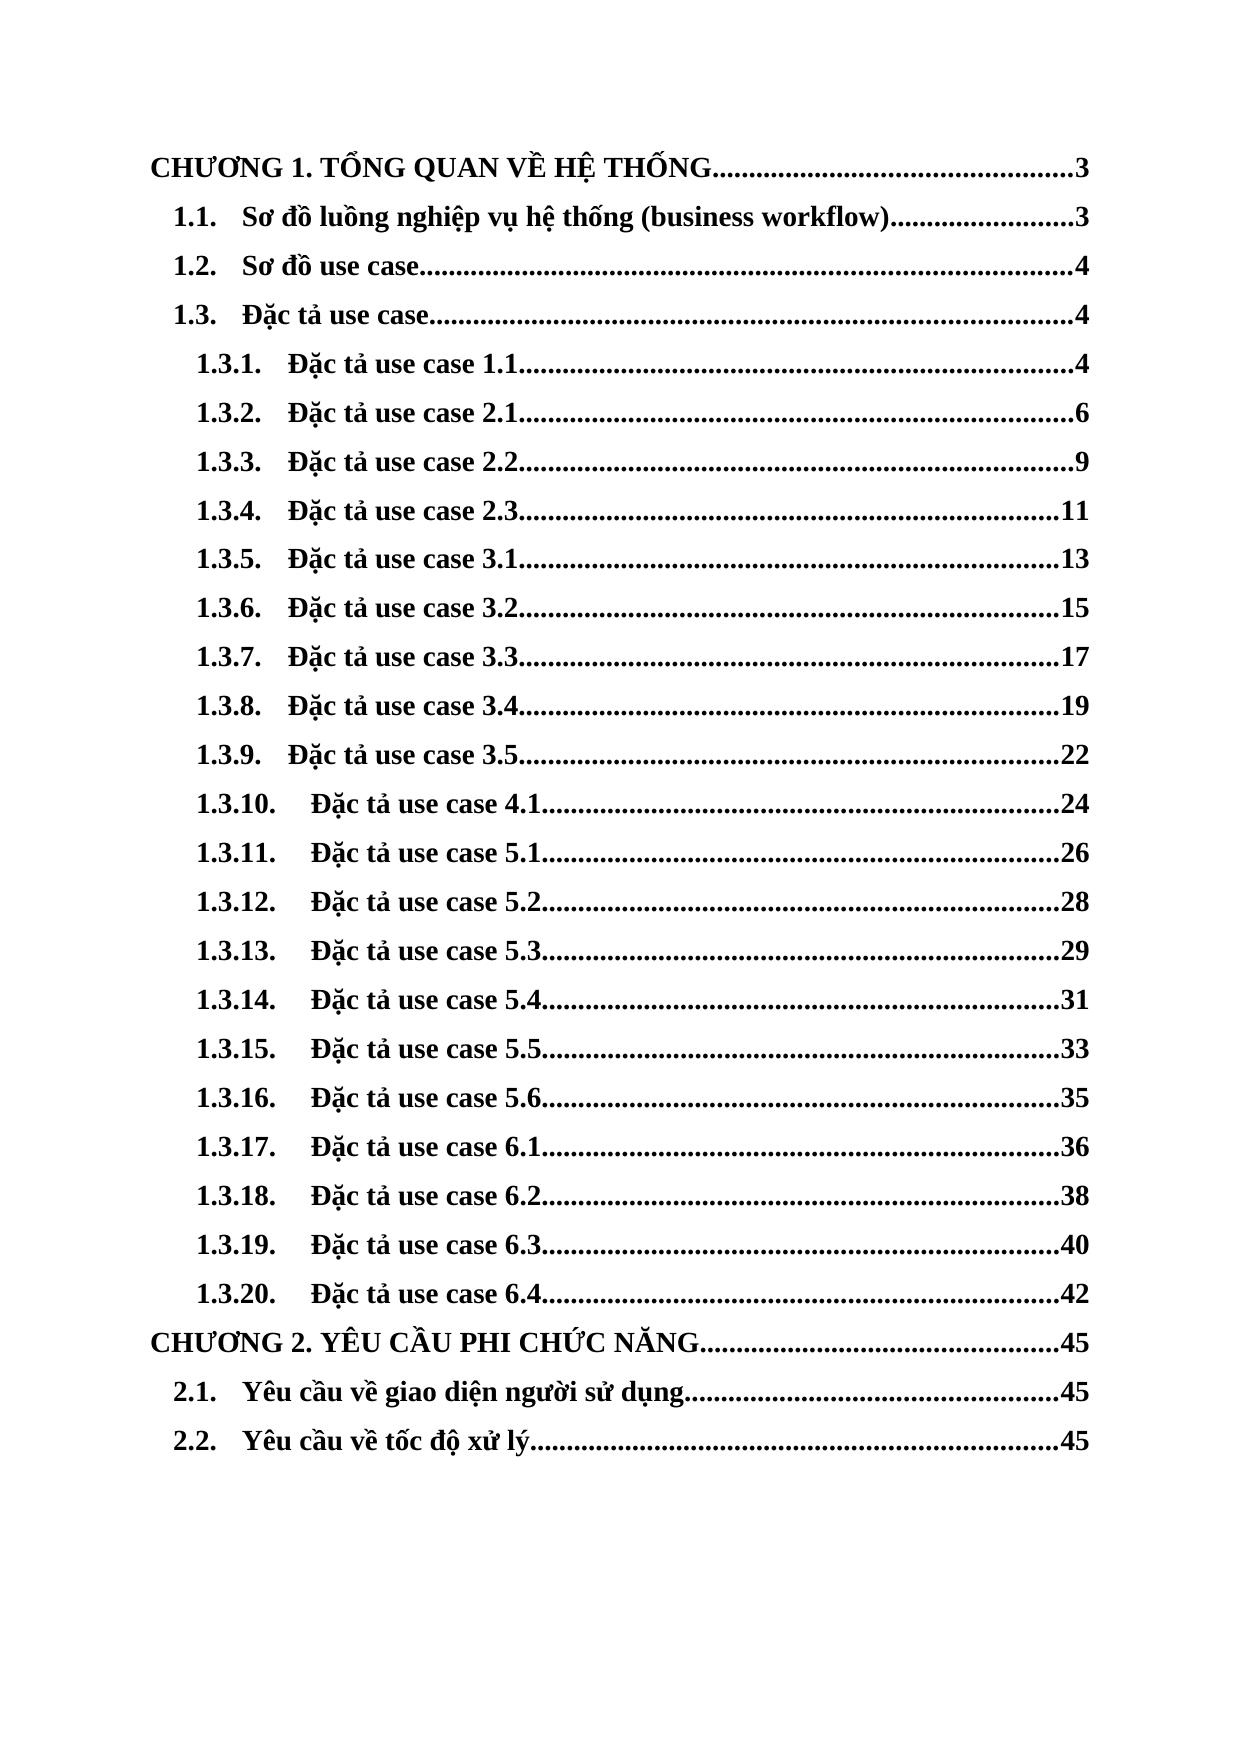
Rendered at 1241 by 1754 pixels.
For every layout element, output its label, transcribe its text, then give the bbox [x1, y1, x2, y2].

text 1.3.3. Đặc tả use case 2.2 9 [196, 444, 1090, 477]
text 1.3.2. Đặc tả use case 2.1 6 [196, 395, 1090, 428]
text 1.3.5. Đặc tả use case 3.1 13 [196, 542, 1090, 575]
text 1.3.20. Đặc tả use case 6.4 42 [196, 1276, 1090, 1309]
text CHƯƠNG 1. TỔNG QUAN VỀ HỆ THỐNG 3 [150, 150, 1090, 183]
text 1.3. Đặc tả use case 4 [173, 297, 1090, 330]
text 1.3.6. Đặc tả use case 3.2 15 [196, 591, 1090, 624]
text 1.3.9. Đặc tả use case 3.5 22 [196, 737, 1090, 771]
text 1.3.11. Đặc tả use case 5.1 26 [196, 835, 1090, 869]
text 1.3.18. Đặc tả use case 6.2 38 [196, 1178, 1090, 1212]
text 1.3.10. Đặc tả use case 4.1 24 [196, 786, 1090, 820]
text 1.3.17. Đặc tả use case 6.1 36 [196, 1129, 1090, 1163]
text 1.3.4. Đặc tả use case 2.3 11 [196, 493, 1090, 526]
text 1.3.7. Đặc tả use case 3.3 17 [196, 639, 1090, 673]
text 1.3.16. Đặc tả use case 5.6 35 [196, 1080, 1090, 1114]
text 2.1. Yêu cầu về giao diện người sử dụng 45 [173, 1374, 1090, 1407]
text 1.2. Sơ đồ use case 4 [173, 248, 1090, 281]
text 1.3.15. Đặc tả use case 5.5 33 [196, 1031, 1090, 1065]
text 1.3.14. Đặc tả use case 5.4 31 [196, 982, 1090, 1016]
text 1.3.1. Đặc tả use case 1.1 4 [196, 346, 1090, 379]
text CHƯƠNG 2. YÊU CẦU PHI CHỨC NĂNG 45 [150, 1325, 1090, 1358]
text 1.3.12. Đặc tả use case 5.2 28 [196, 884, 1090, 918]
text 1.3.13. Đặc tả use case 5.3 29 [196, 933, 1090, 967]
text 1.1. Sơ đồ luồng nghiệp vụ hệ thống (business workflow) 3 [173, 199, 1090, 232]
text 1.3.8. Đặc tả use case 3.4 19 [196, 688, 1090, 722]
text 1.3.19. Đặc tả use case 6.3 40 [196, 1227, 1090, 1261]
text 2.2. Yêu cầu về tốc độ xử lý 45 [173, 1423, 1090, 1456]
